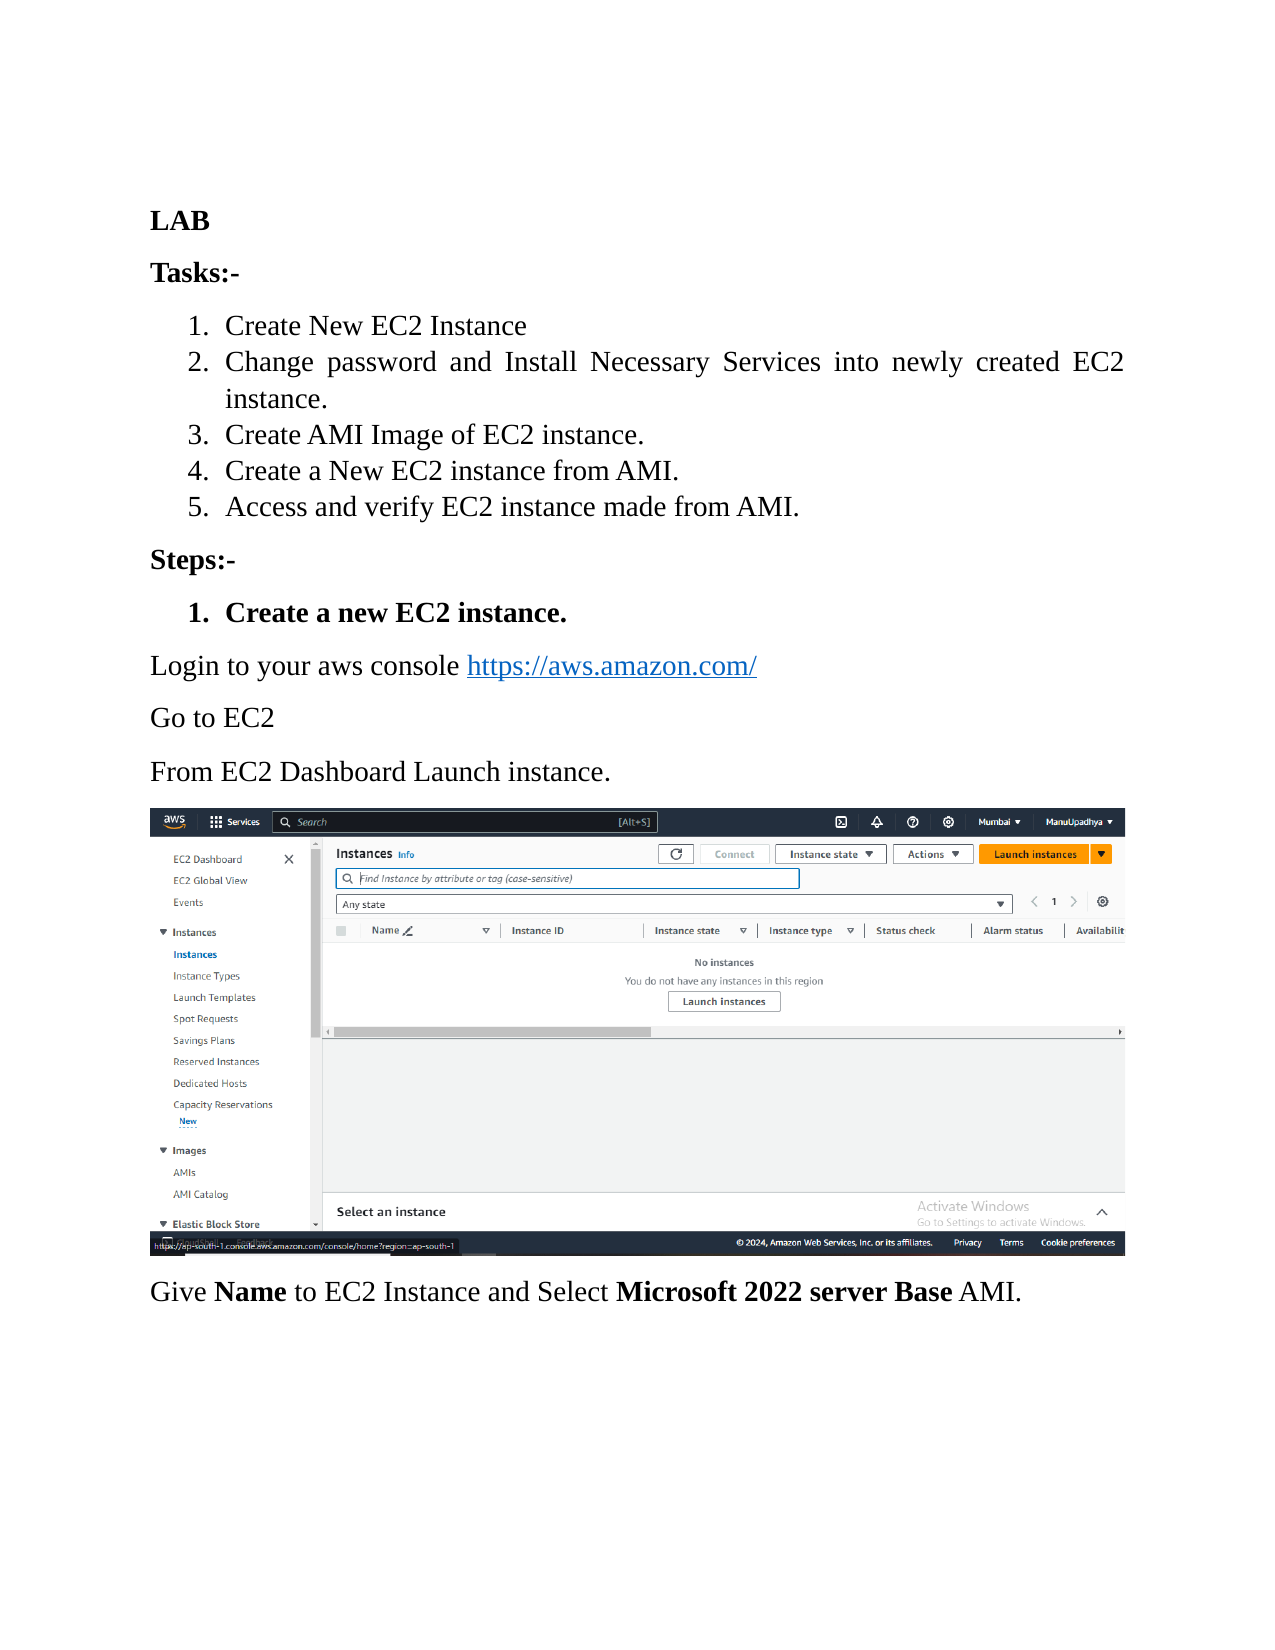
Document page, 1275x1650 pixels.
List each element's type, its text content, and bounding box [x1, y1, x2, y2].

text Tasks:- [150, 256, 1125, 289]
text Steps:- [150, 542, 1125, 576]
list Create New EC2 Instance [187, 308, 1125, 342]
list Access and verify EC2 instance made from AMI. [187, 489, 1125, 523]
list Create a new EC2 instance. [187, 595, 1125, 628]
list Change password and Install Necessary Services into newly created EC2 instance. [187, 344, 1125, 414]
picture [150, 808, 1125, 1256]
text Go to EC2 [150, 700, 1125, 734]
text Login to your aws console https://aws.amazon.com/ [150, 648, 1125, 681]
text LAB [150, 203, 1125, 236]
list Create a New EC2 instance from AMI. [187, 453, 1125, 487]
list Create AMI Image of EC2 instance. [187, 417, 1125, 450]
text From EC2 Dashboard Launch instance. [150, 753, 1125, 789]
text Give Name to EC2 Instance and Select Microsoft 2022 server Base AMI. [150, 1274, 1125, 1307]
